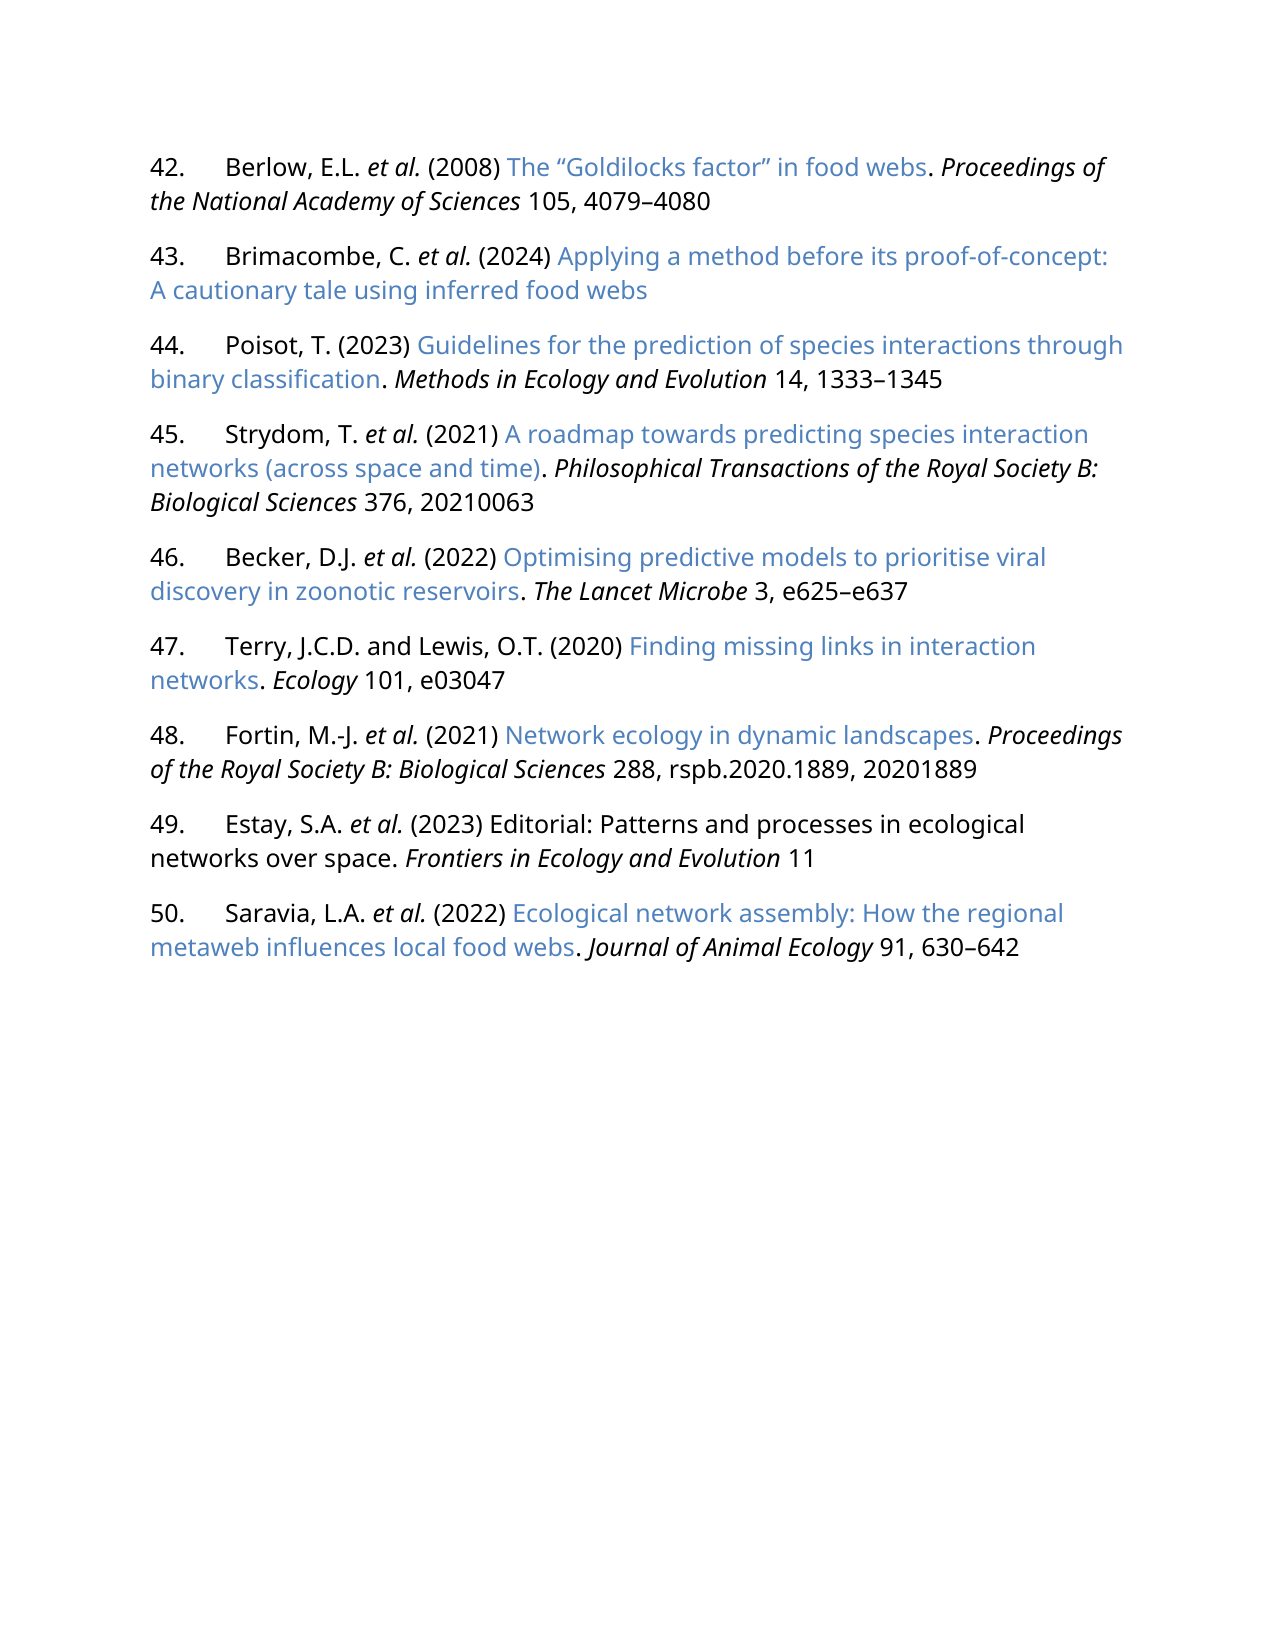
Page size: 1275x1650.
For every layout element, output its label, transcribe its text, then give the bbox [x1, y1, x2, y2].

text 43. Brimacombe, C. et al. (2024) Applying a method before its proof-of-concept: A cautionary tale using inferred food webs [150, 239, 1125, 307]
text 50. Saravia, L.A. et al. (2022) Ecological network assembly: How the regional metaweb influences local food webs. Journal of Animal Ecology 91, 630–642 [150, 896, 1125, 964]
text 42. Berlow, E.L. et al. (2008) The “Goldilocks factor” in food webs. Proceedings of the National Academy of Sciences 105, 4079–4080 [150, 150, 1125, 218]
text 49. Estay, S.A. et al. (2023) Editorial: Patterns and processes in ecological networks over space. Frontiers in Ecology and Evolution 11 [150, 807, 1125, 875]
text 48. Fortin, M.-J. et al. (2021) Network ecology in dynamic landscapes. Proceedings of the Royal Society B: Biological Sciences 288, rspb.2020.1889, 20201889 [150, 718, 1125, 786]
text 45. Strydom, T. et al. (2021) A roadmap towards predicting species interaction networks (across space and time). Philosophical Transactions of the Royal Society B: Biological Sciences 376, 20210063 [150, 417, 1125, 519]
text 46. Becker, D.J. et al. (2022) Optimising predictive models to prioritise viral discovery in zoonotic reservoirs. The Lancet Microbe 3, e625–e637 [150, 540, 1125, 608]
text 44. Poisot, T. (2023) Guidelines for the prediction of species interactions through binary classification. Methods in Ecology and Evolution 14, 1333–1345 [150, 328, 1125, 396]
text 47. Terry, J.C.D. and Lewis, O.T. (2020) Finding missing links in interaction networks. Ecology 101, e03047 [150, 629, 1125, 697]
